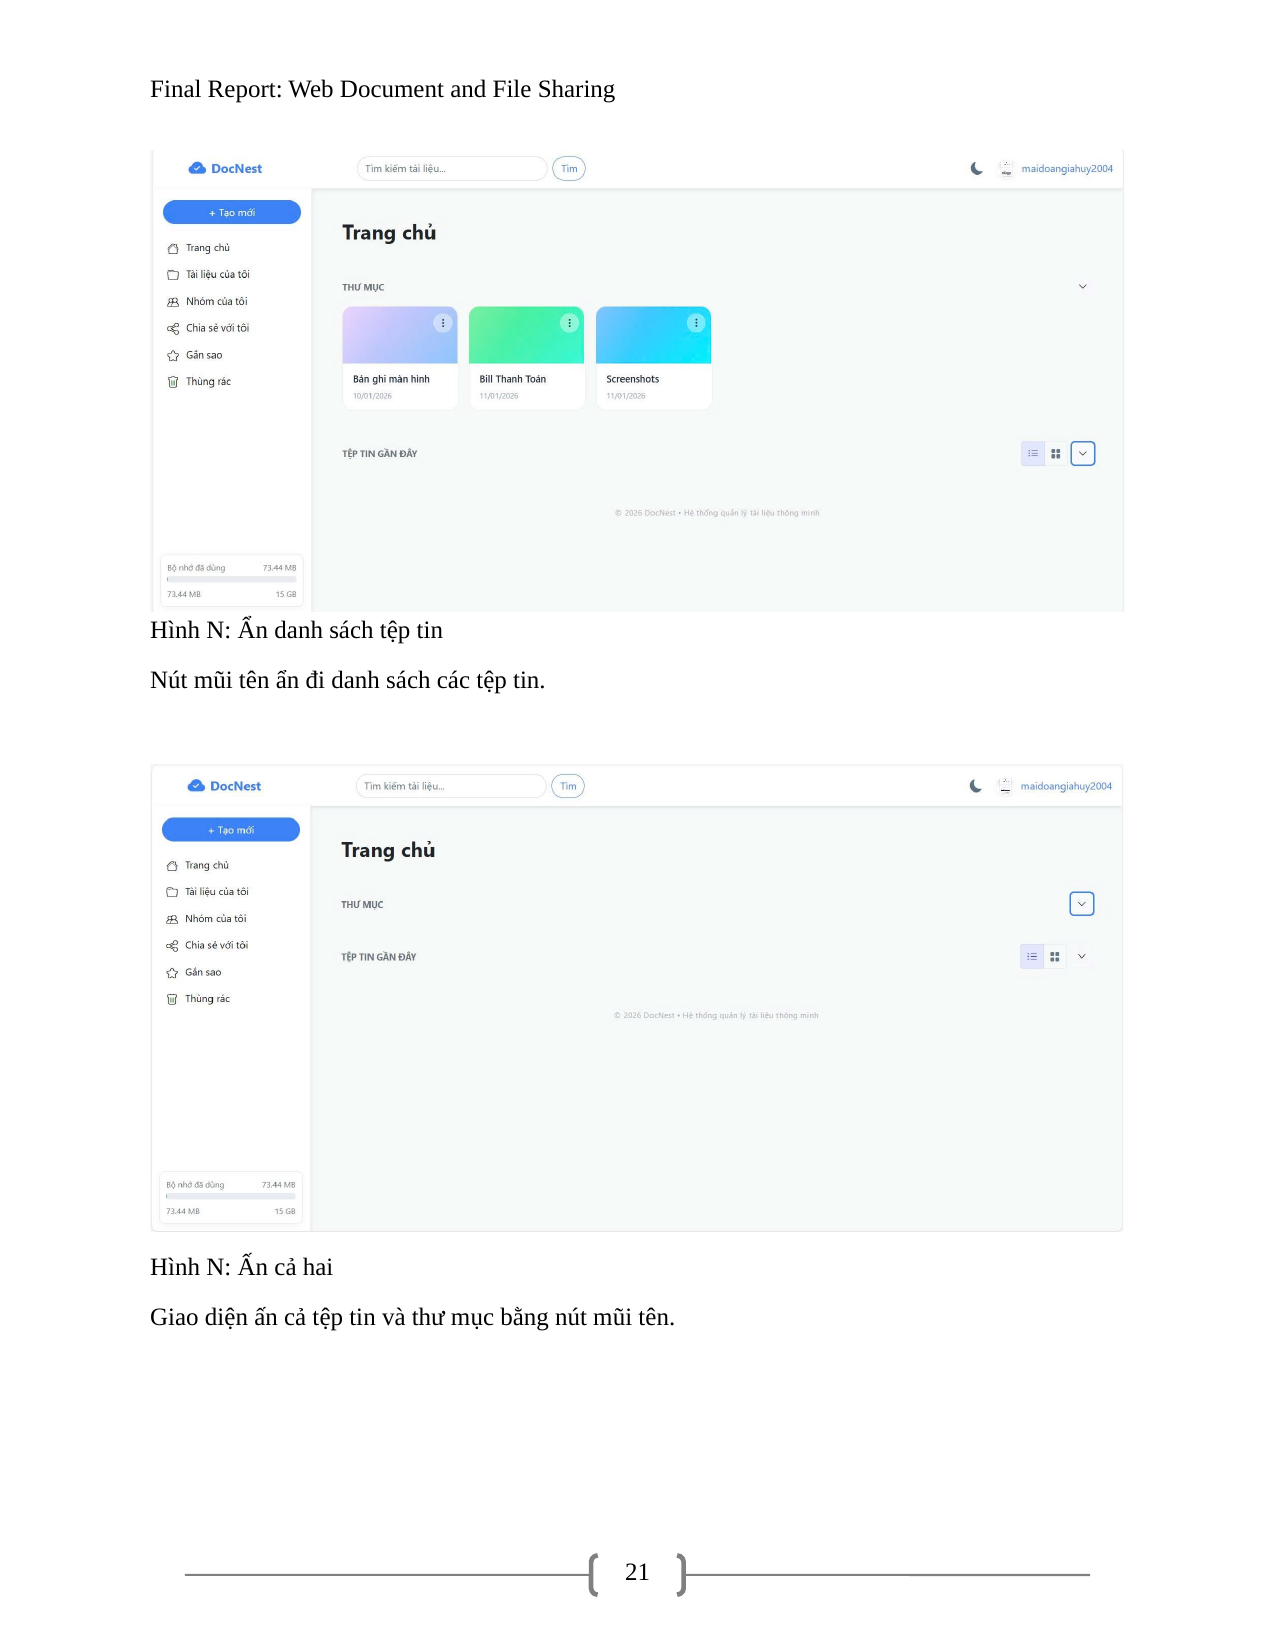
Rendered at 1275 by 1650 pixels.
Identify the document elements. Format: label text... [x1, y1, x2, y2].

picture [150, 764, 1124, 1232]
text Nút mũi tên ẩn đi danh sách các tệp tin. [150, 665, 1125, 694]
text Giao diện ấn cả tệp tin và thư mục bằng nút mũi tên. [150, 1302, 1125, 1331]
text Hình N: Ẩn danh sách tệp tin [150, 612, 1125, 644]
text Hình N: Ấn cả hai [150, 1252, 1125, 1281]
picture [150, 150, 1125, 612]
